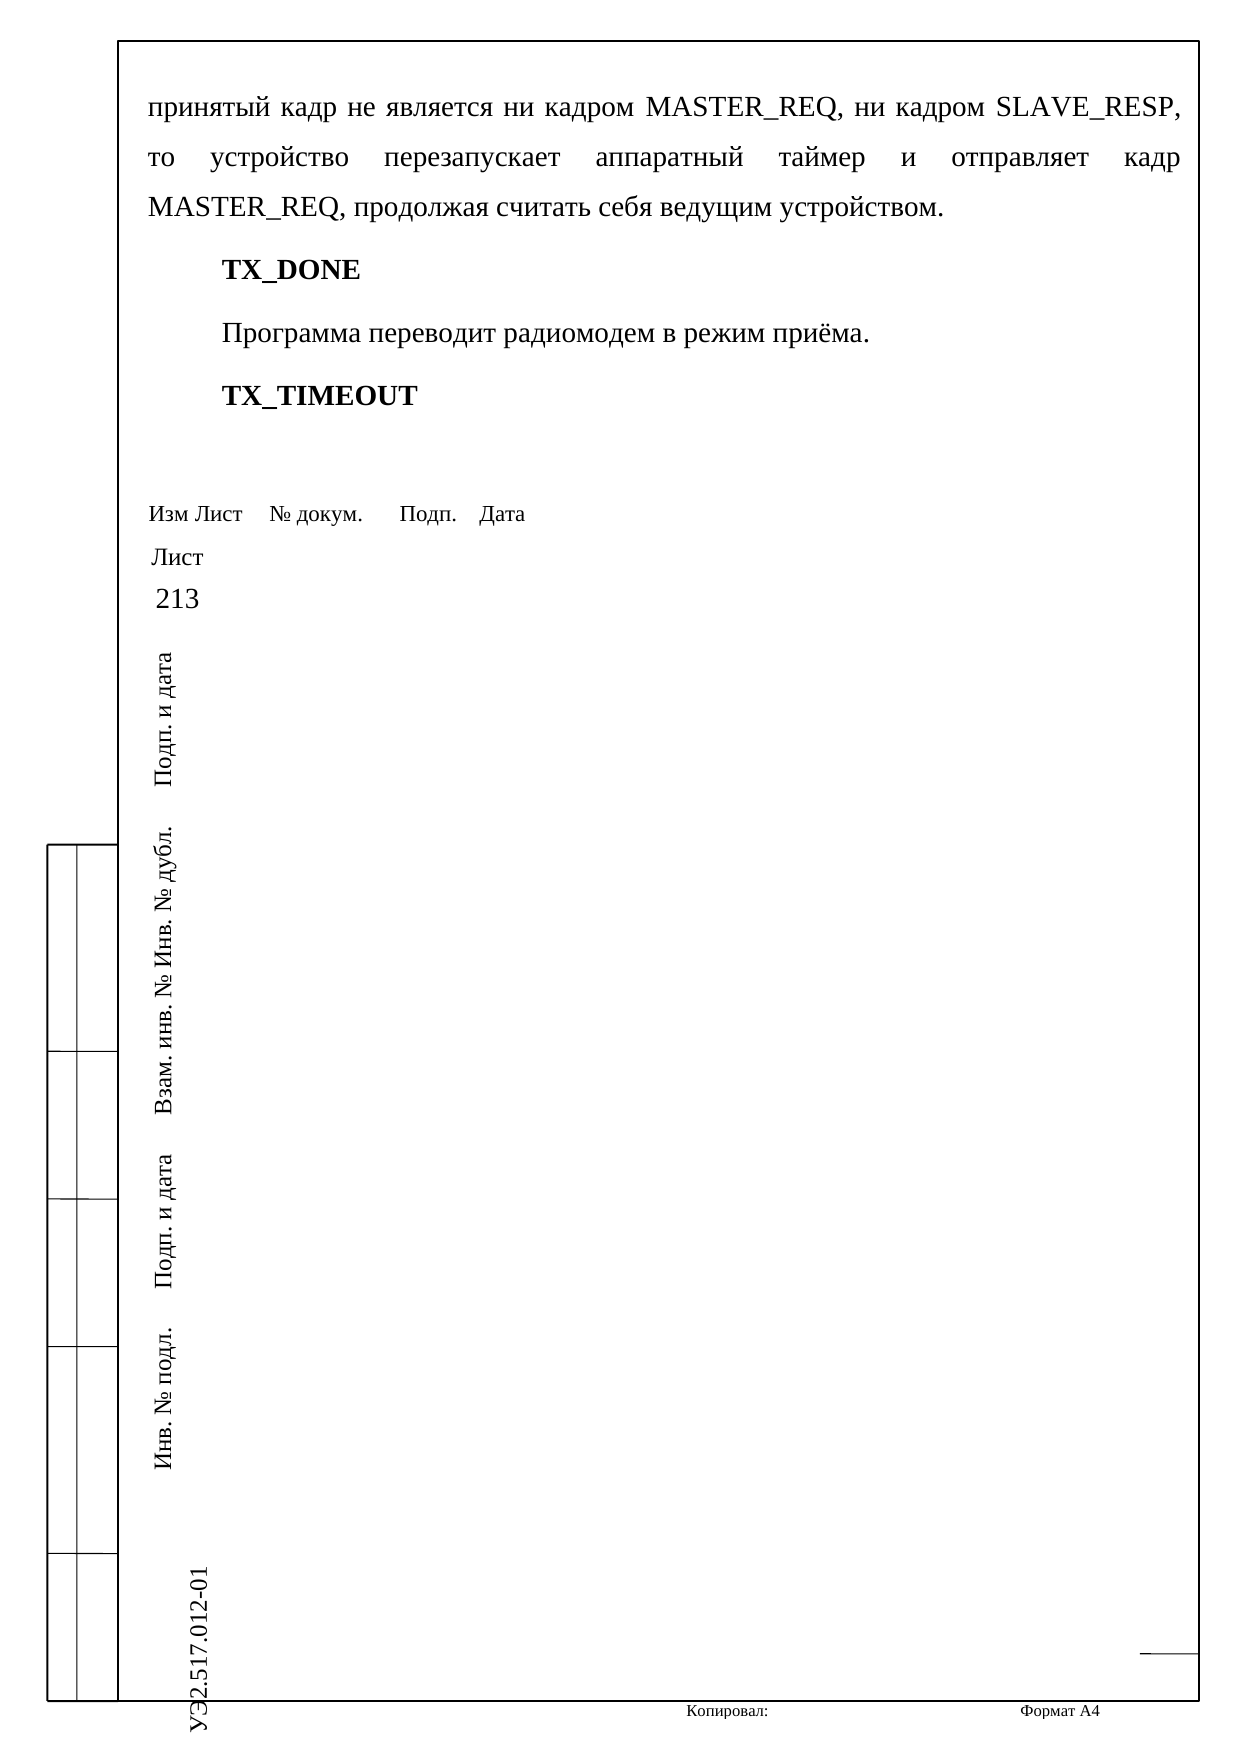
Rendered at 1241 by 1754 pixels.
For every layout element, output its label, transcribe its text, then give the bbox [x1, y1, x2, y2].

text Программа анализирует принятый кадр. Если принятый кадр является кадром MASTER_REQ, то программа корректирует синхронизирующий таймер, становится ведомым устройством, отправляет кадр SLAVE_RESP и переходит в стандартный режим работы. Если принятый кадр был кадром SLAVE_RESP, то устройство остается ведущим и переходит к стандартому режиму работы. Если же принятый кадр не является ни кадром MASTER_REQ, ни кадром SLAVE_RESP, то устройство перезапускает аппаратный таймер и отправляет кадр MASTER_REQ, продолжая считать себя ведущим устройством. [148, 89, 1181, 223]
text TX_TIMEOUT [148, 378, 1181, 411]
text TX_DONE [148, 252, 1181, 286]
text Программа переводит радиомодем в режим приёма. [148, 315, 1181, 348]
